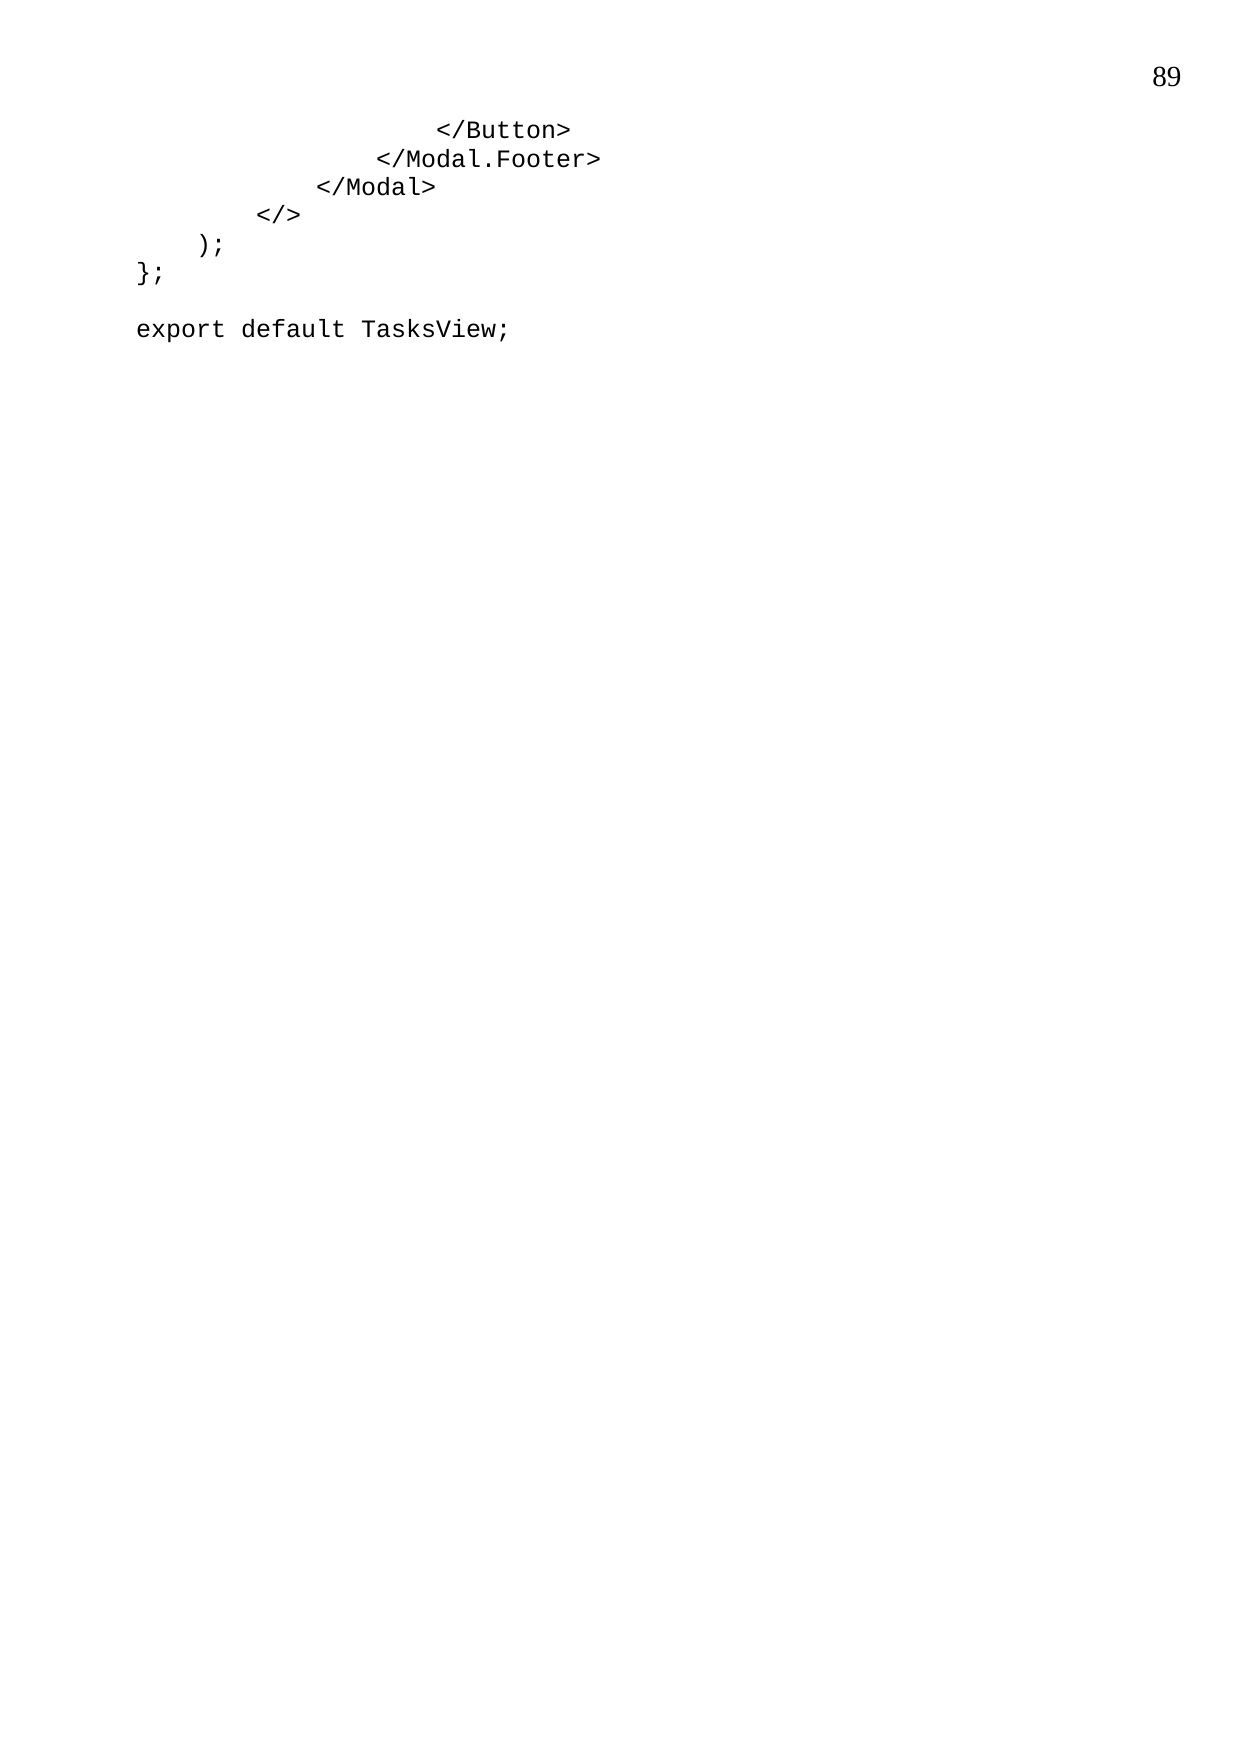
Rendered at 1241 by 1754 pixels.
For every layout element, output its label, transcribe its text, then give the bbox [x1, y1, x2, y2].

text ); [136, 231, 1181, 260]
text </> [136, 203, 1181, 231]
text </Button> [136, 118, 1181, 146]
text </Modal> [136, 175, 1181, 203]
text </Modal.Footer> [136, 146, 1181, 175]
text export default TasksView; [136, 316, 1181, 345]
text }; [136, 260, 1181, 288]
